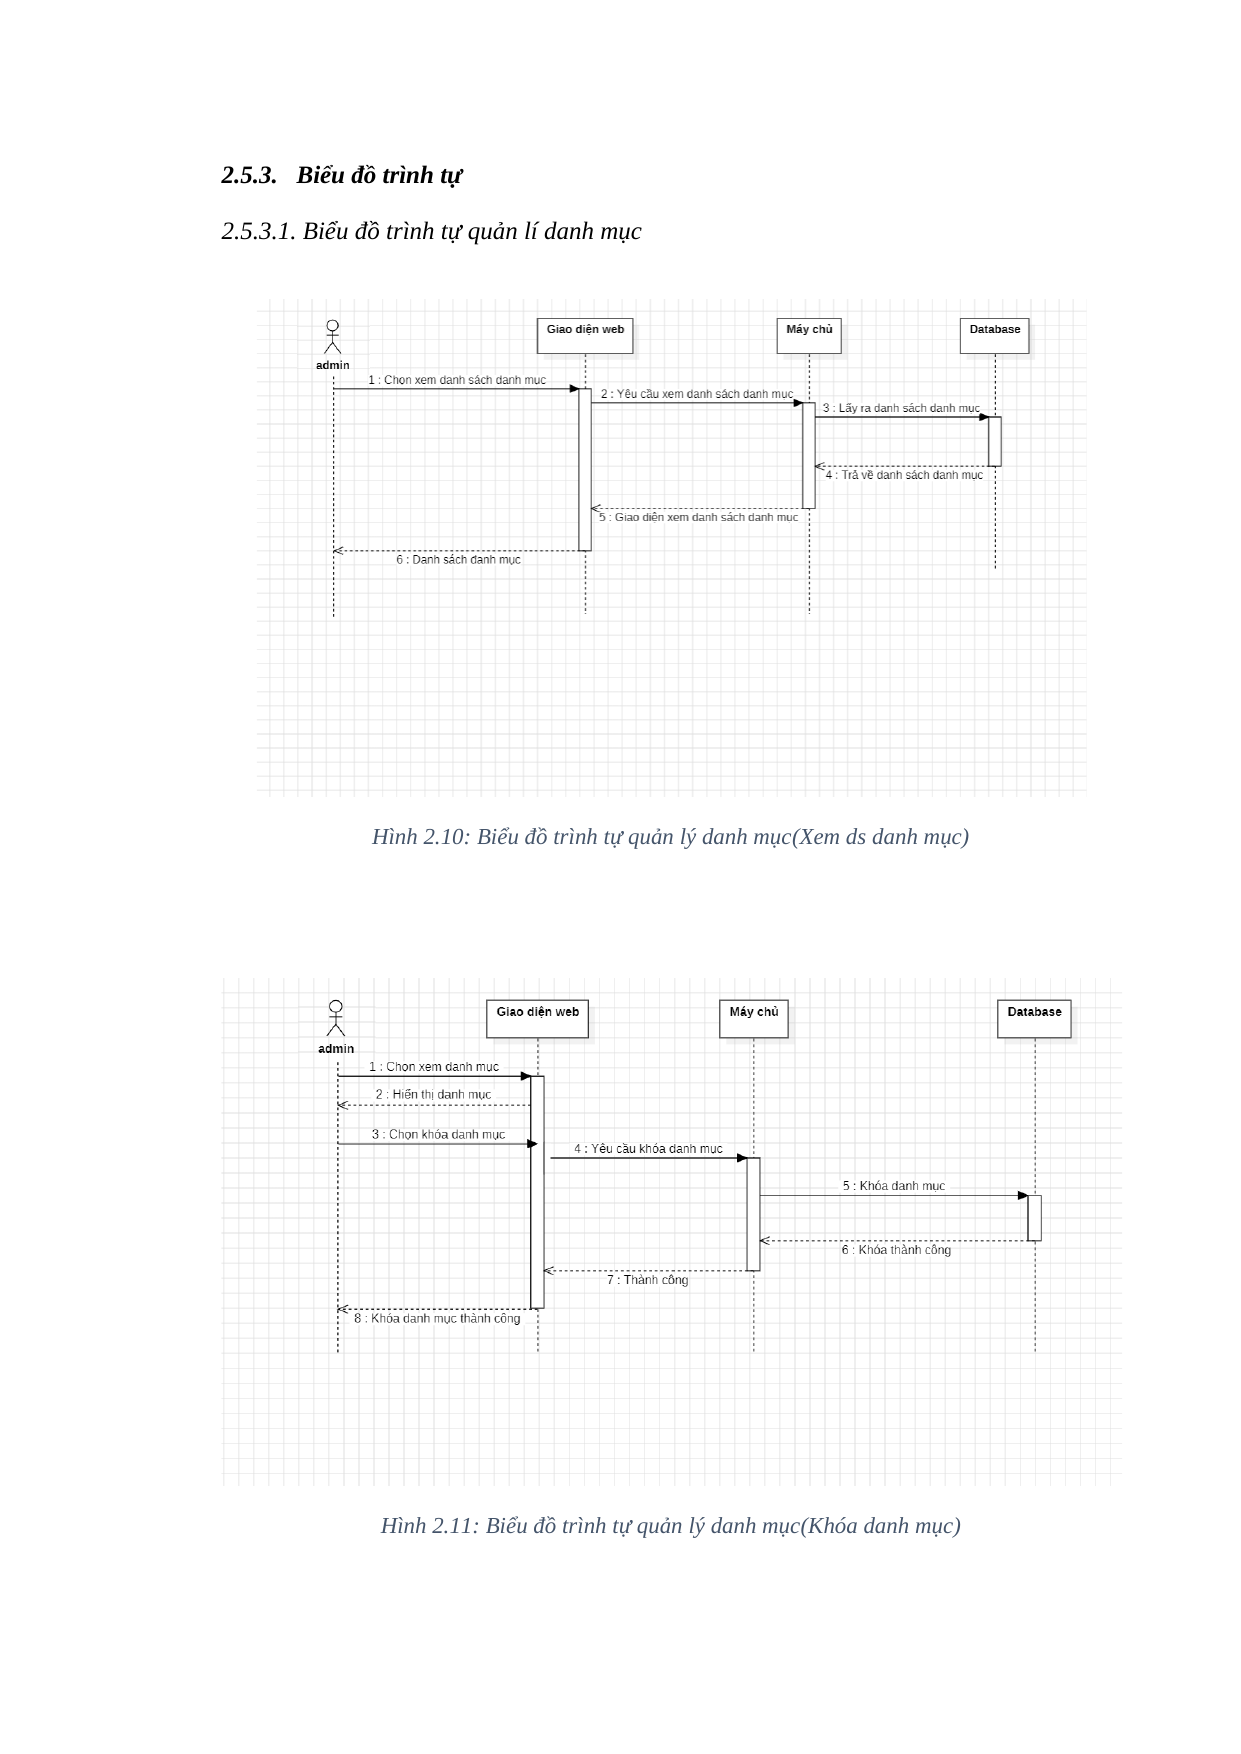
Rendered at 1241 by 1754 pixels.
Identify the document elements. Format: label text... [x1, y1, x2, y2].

subtitle 2.5.3. Biểu đồ trình tự [221, 160, 1122, 189]
picture [221, 978, 1123, 1486]
subtitle 2.5.3.1. Biểu đồ trình tự quản lí danh mục [221, 216, 1122, 245]
picture [256, 299, 1087, 797]
text Hình 2.11: Biểu đồ trình tự quản lý danh mục(Khóa danh mục) [221, 1512, 1122, 1539]
text Hình 2.10: Biểu đồ trình tự quản lý danh mục(Xem ds danh mục) [221, 823, 1122, 849]
